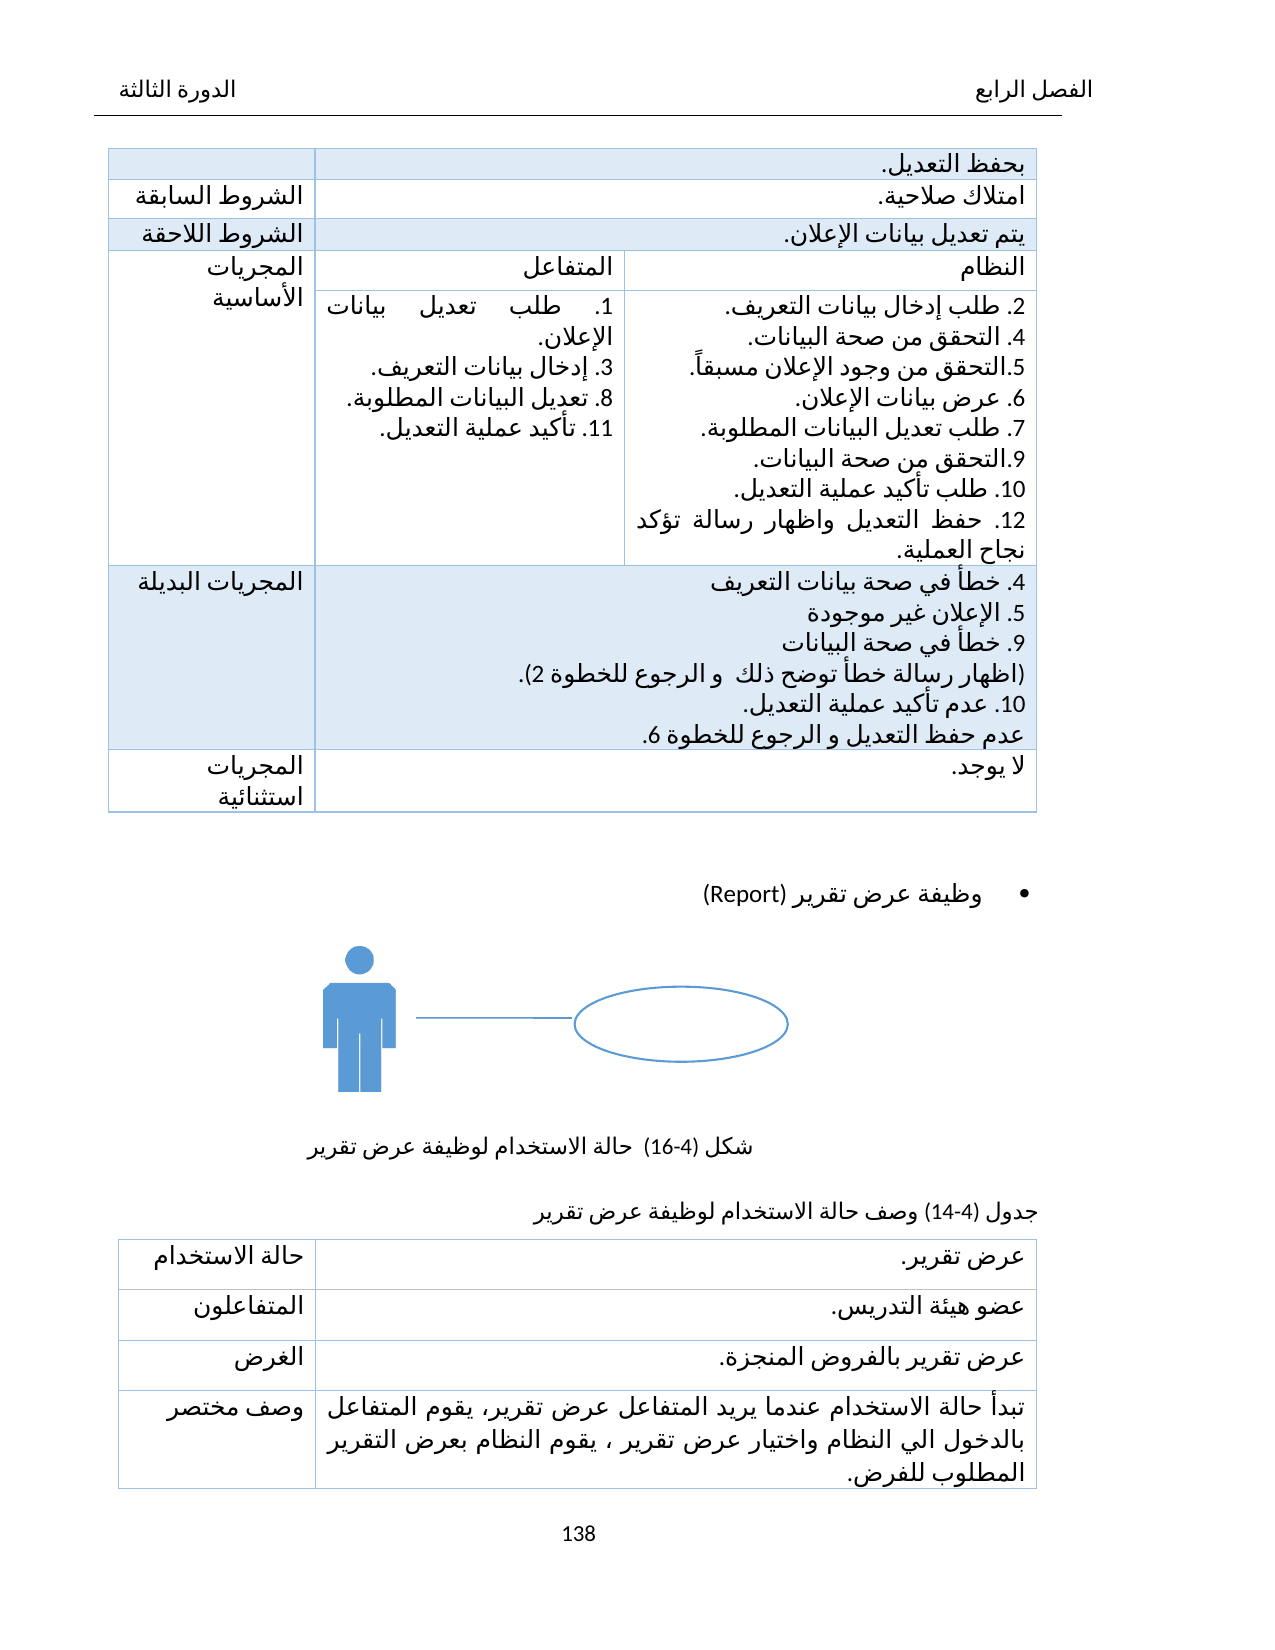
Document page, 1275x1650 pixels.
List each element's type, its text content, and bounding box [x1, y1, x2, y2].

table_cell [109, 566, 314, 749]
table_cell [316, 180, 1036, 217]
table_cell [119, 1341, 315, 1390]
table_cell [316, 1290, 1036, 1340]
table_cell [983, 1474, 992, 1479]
list وظيفة عرض تقرير (Report) [118, 878, 1020, 909]
text جدول (4-14) وصف حالة الاستخدام لوظيفة عرض تقرير [118, 1197, 1039, 1225]
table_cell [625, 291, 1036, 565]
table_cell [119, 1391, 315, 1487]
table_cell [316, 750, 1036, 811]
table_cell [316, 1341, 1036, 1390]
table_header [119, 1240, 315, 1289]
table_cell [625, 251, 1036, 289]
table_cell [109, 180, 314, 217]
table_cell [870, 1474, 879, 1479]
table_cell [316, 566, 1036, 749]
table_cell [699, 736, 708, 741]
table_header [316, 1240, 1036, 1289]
text شكل (4-16) حالة الاستخدام لوظيفة عرض تقرير [118, 1132, 753, 1160]
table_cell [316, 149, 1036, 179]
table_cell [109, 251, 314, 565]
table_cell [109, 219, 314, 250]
picture [316, 944, 398, 1094]
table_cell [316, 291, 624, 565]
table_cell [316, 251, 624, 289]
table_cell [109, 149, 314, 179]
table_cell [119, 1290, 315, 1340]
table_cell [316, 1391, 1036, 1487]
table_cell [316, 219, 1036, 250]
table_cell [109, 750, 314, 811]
